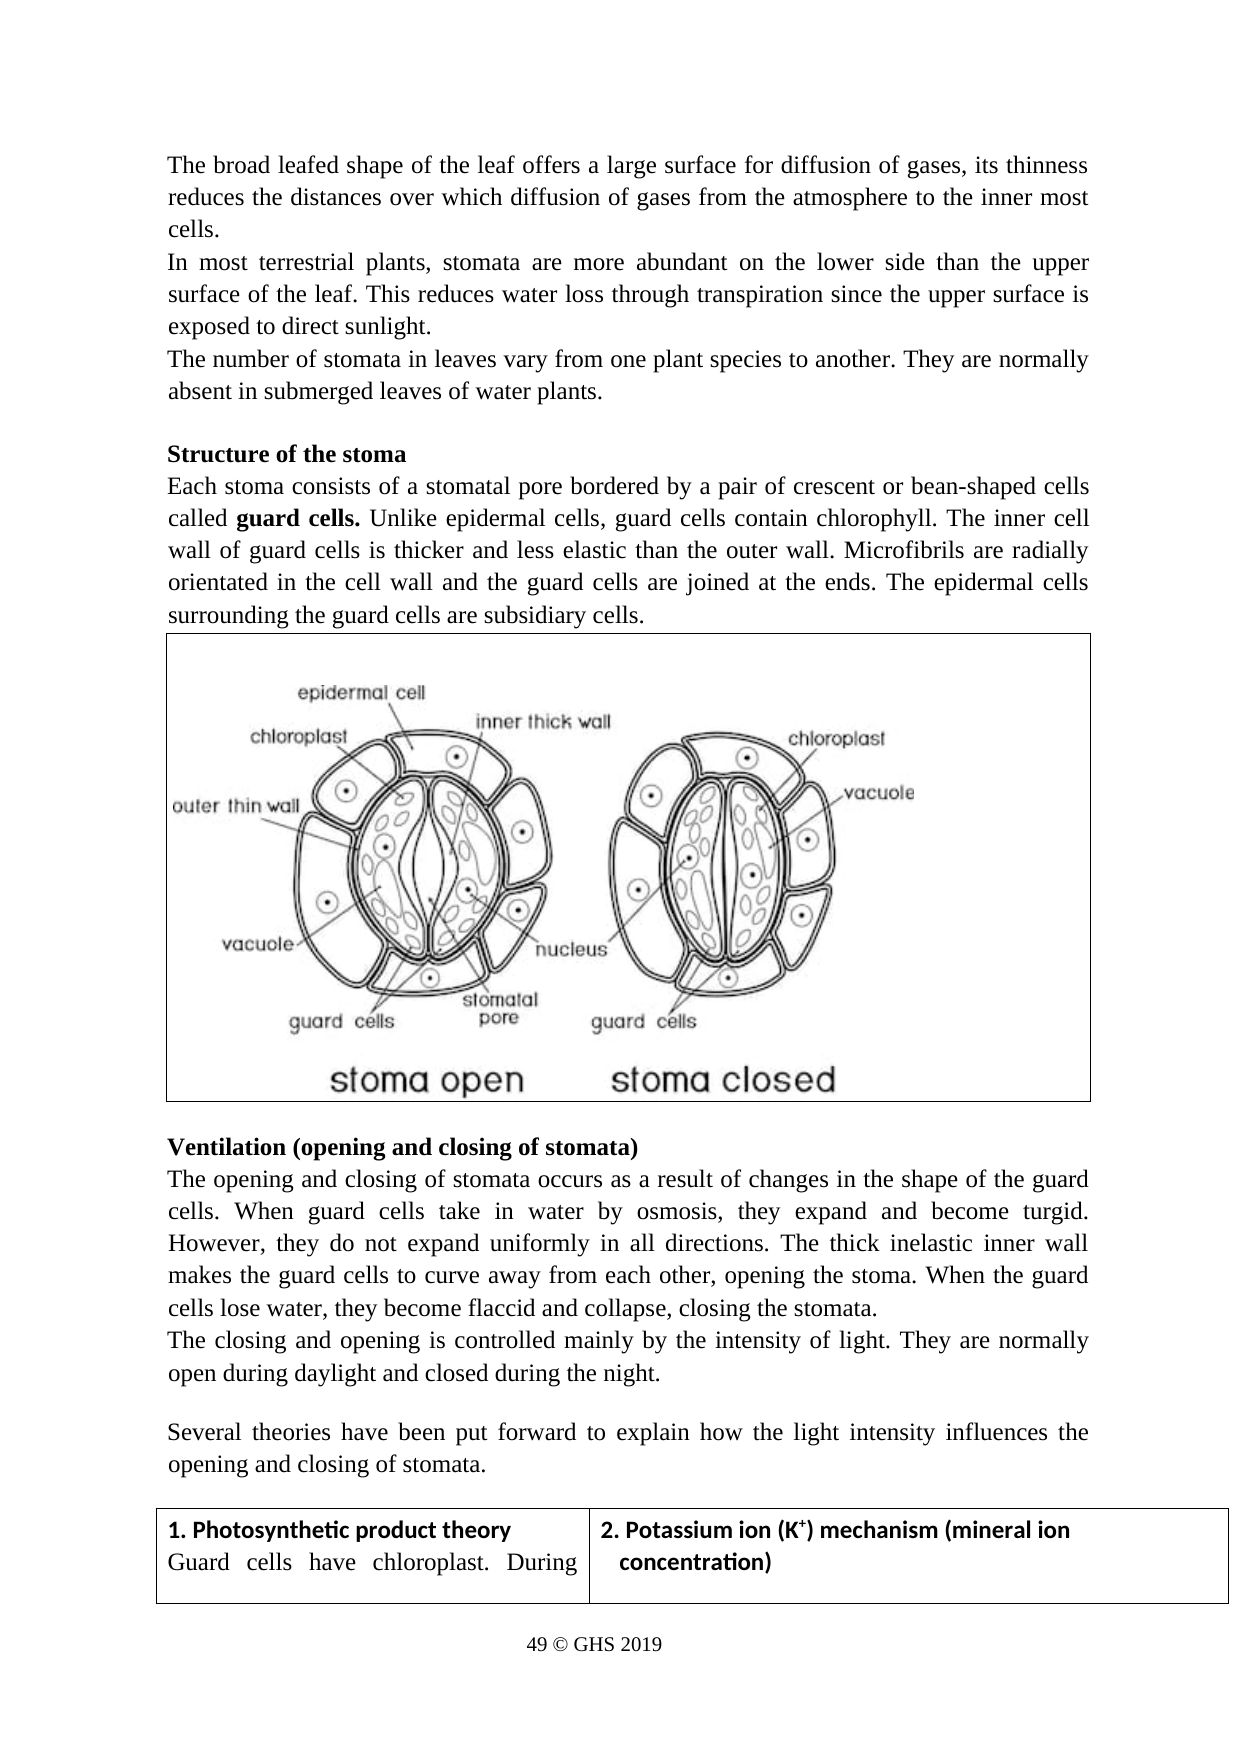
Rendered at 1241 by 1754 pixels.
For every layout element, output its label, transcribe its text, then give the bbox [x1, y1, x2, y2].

subtitle Structure of the stoma [167, 439, 1090, 468]
picture [173, 685, 914, 1101]
text Several theories have been put forward to explain how the light intensity influences the opening and closing of stomata. [167, 1417, 1090, 1478]
text Each stoma consists of a stomatal pore bordered by a pair of crescent or bean-shaped cells called guard cells. Unlike epidermal cells, guard cells contain chlorophyll. The inner cell wall of guard cells is thicker and less elastic than the outer wall. Microfibrils are radially orientated in the cell wall and the guard cells are joined at the ends. The epidermal cells surrounding the guard cells are subsidiary cells. [167, 471, 1090, 628]
text The opening and closing of stomata occurs as a result of changes in the shape of the guard cells. When guard cells take in water by osmosis, they expand and become turgid. However, they do not expand uniformly in all directions. The thick inelastic inner wall makes the guard cells to curve away from each other, opening the stoma. When the guard cells lose water, they become flaccid and collapse, closing the stomata. [167, 1164, 1090, 1321]
text The closing and opening is controlled mainly by the intensity of light. They are normally open during daylight and closed during the night. [167, 1325, 1090, 1386]
text In most terrestrial plants, stomata are more abundant on the lower side than the upper surface of the leaf. This reduces water loss through transpiration since the upper surface is exposed to direct sunlight. [167, 247, 1090, 340]
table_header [590, 1509, 1228, 1603]
subtitle Ventilation (opening and closing of stomata) [167, 1132, 1090, 1161]
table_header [157, 1509, 589, 1603]
text The number of stomata in leaves vary from one plant species to another. They are normally absent in submerged leaves of water plants. [167, 344, 1090, 405]
text The broad leafed shape of the leaf offers a large surface for diffusion of gases, its thinness reduces the distances over which diffusion of gases from the atmosphere to the inner most cells. [167, 150, 1090, 243]
